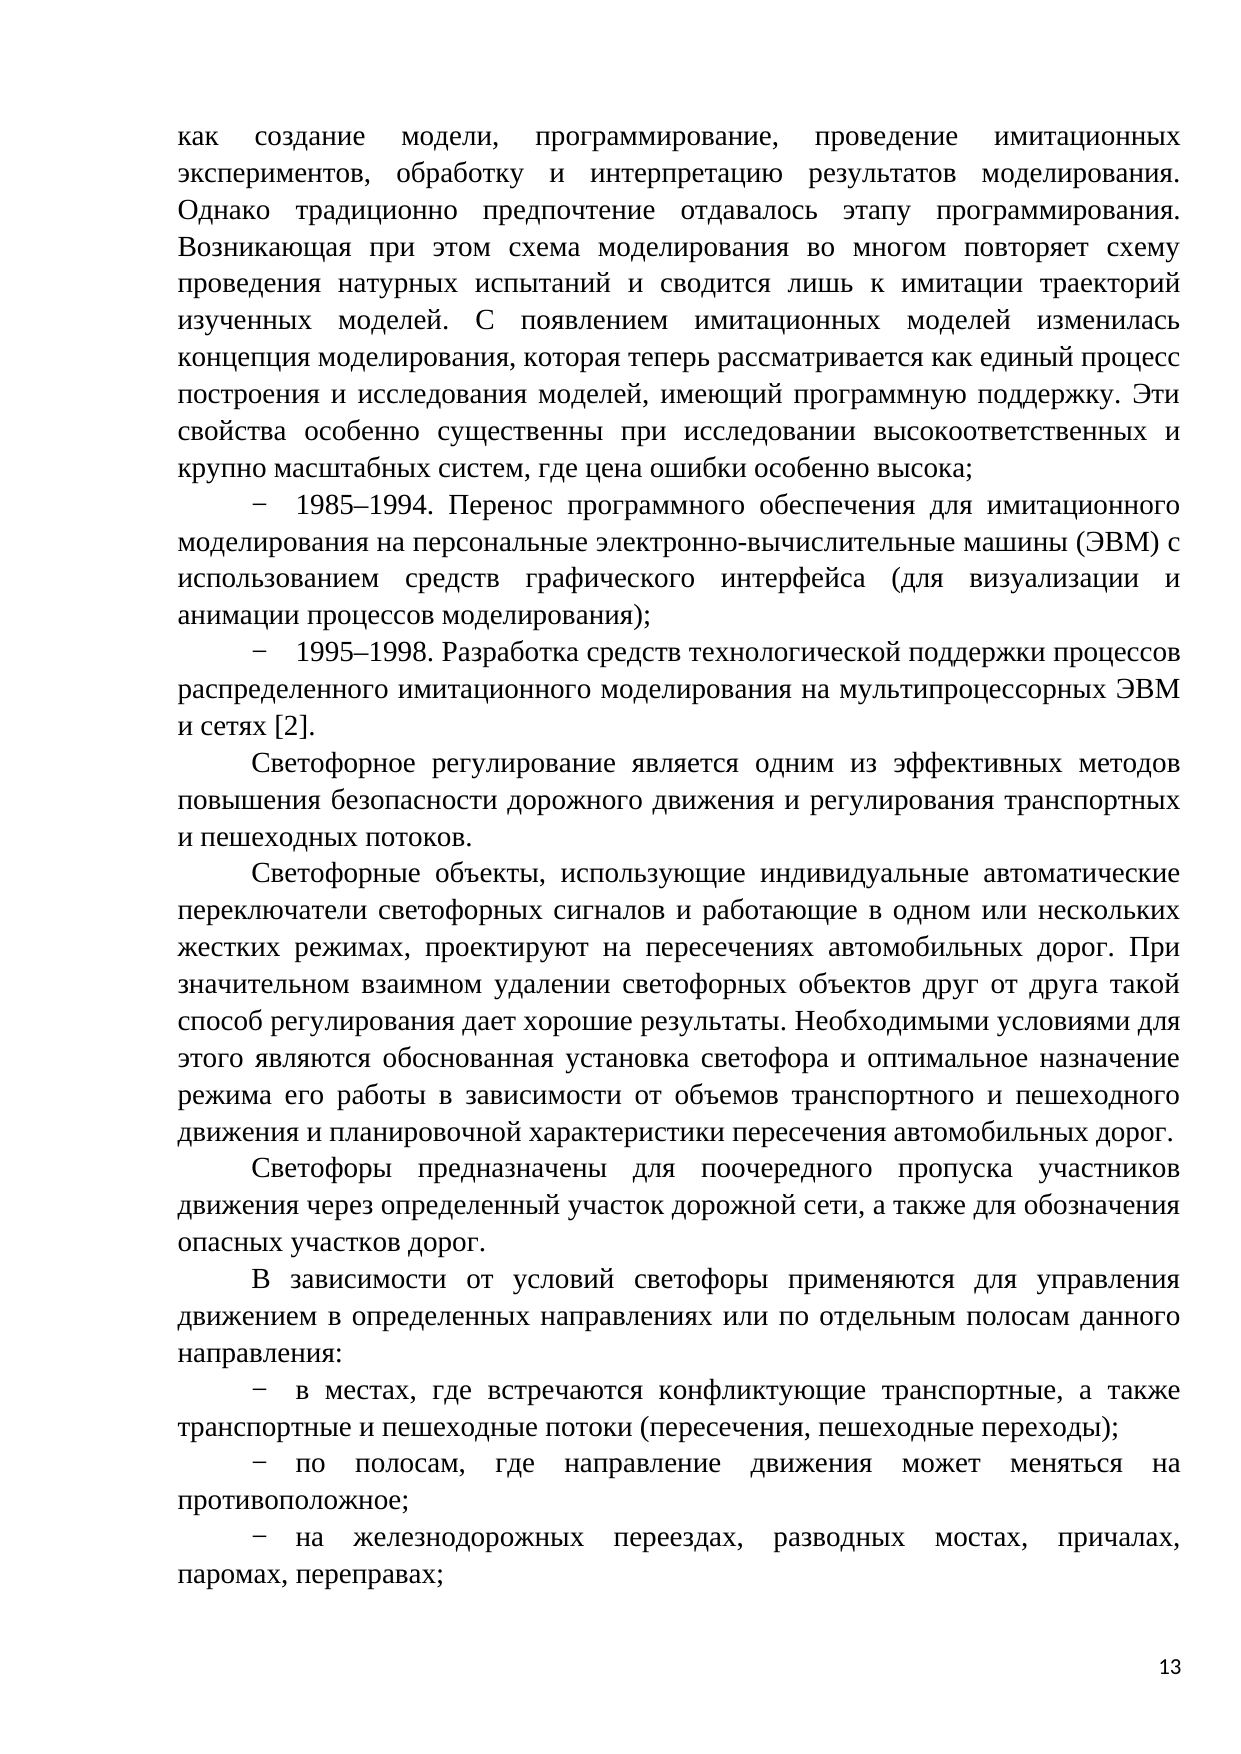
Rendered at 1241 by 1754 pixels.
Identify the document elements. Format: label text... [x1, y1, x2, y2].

list − 1985–1994. Перенос программного обеспечения для имитационного моделирования на персональные электронно-вычислительные машины (ЭВМ) с использованием средств графического интерфейса (для визуализации и анимации процессов моделирования); [177, 487, 1181, 631]
list Светофорное регулирование является одним из эффективных методов повышения безопасности дорожного движения и регулирования транспортных и пешеходных потоков. [177, 745, 1181, 852]
list Светофорные объекты, использующие индивидуальные автоматические переключатели светофорных сигналов и работающие в одном или нескольких жестких режимах, проектируют на пересечениях автомобильных дорог. При значительном взаимном удалении светофорных объектов друг от друга такой способ регулирования дает хорошие результаты. Необходимыми условиями для этого являются обоснованная установка светофора и оптимальное назначение режима его работы в зависимости от объемов транспортного и пешеходного движения и планировочной характеристики пересечения автомобильных дорог. [177, 856, 1181, 1147]
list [177, 118, 1181, 483]
list − в местах, где встречаются конфликтующие транспортные, а также транспортные и пешеходные потоки (пересечения, пешеходные переходы); [177, 1372, 1181, 1442]
list − по полосам, где направление движения может меняться на противоположное; [177, 1446, 1181, 1516]
list − 1995–1998. Разработка средств технологической поддержки процессов распределенного имитационного моделирования на мультипроцессорных ЭВМ и сетях [2]. [177, 634, 1181, 742]
list В зависимости от условий светофоры применяются для управления движением в определенных направлениях или по отдельным полосам данного направления: [177, 1261, 1181, 1368]
list − на железнодорожных переездах, разводных мостах, причалах, паромах, переправах; [177, 1519, 1181, 1590]
list Светофоры предназначены для поочередного пропуска участников движения через определенный участок дорожной сети, а также для обозначения опасных участков дорог. [177, 1151, 1181, 1258]
